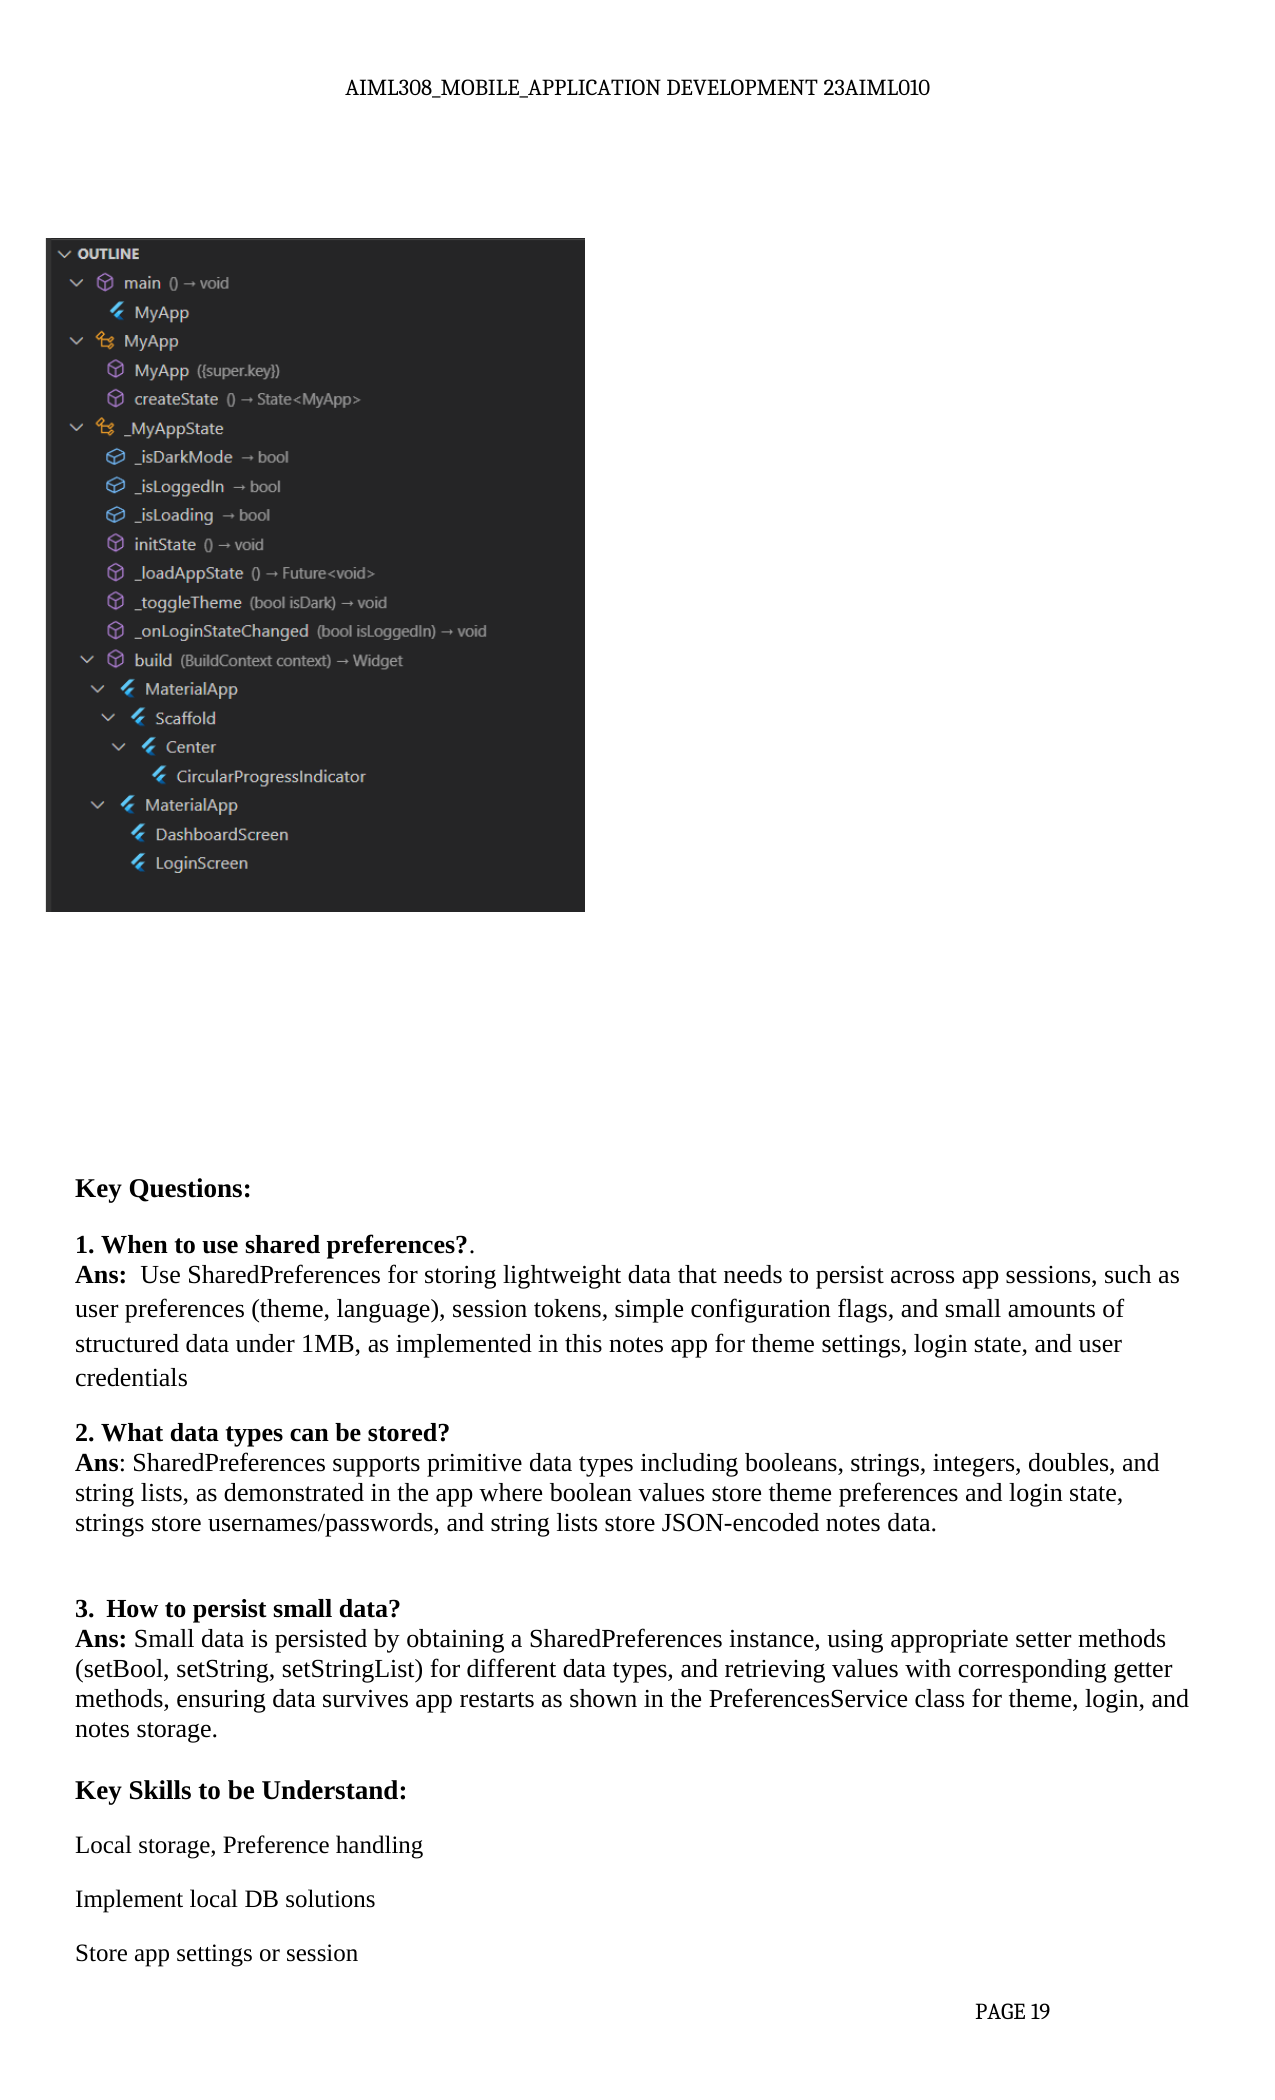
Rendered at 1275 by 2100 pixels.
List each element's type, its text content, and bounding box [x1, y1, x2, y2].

text 2. What data types can be stored? [75, 1417, 1200, 1447]
text Ans: Small data is persisted by obtaining a SharedPreferences instance, using appropriate setter methods (setBool, setString, setStringList) for different data types, and retrieving values with corresponding getter methods, ensuring data survives app restarts as shown in the PreferencesService class for theme, login, and notes storage. [75, 1623, 1200, 1743]
picture [45, 238, 585, 912]
text Ans: SharedPreferences supports primitive data types including booleans, strings, integers, doubles, and string lists, as demonstrated in the app where boolean values store theme preferences and login state, strings store usernames/passwords, and string lists store JSON-encoded notes data. [75, 1447, 1200, 1537]
text Store app settings or session [75, 1938, 1200, 1967]
text Local storage, Preference handling [75, 1831, 1200, 1859]
text Ans: Use SharedPreferences for storing lightweight data that needs to persist across app sessions, such as user preferences (theme, language), session tokens, simple configuration flags, and small amounts of structured data under 1MB, as implemented in this notes app for theme settings, login state, and user credentials [75, 1259, 1200, 1392]
text Key Skills to be Understand: [75, 1774, 1200, 1805]
text Implement local DB solutions [75, 1884, 1200, 1913]
text 1. When to use shared preferences?. [75, 1229, 1200, 1259]
text 3. How to persist small data? [75, 1593, 1200, 1623]
text Key Questions: [75, 1172, 1200, 1203]
